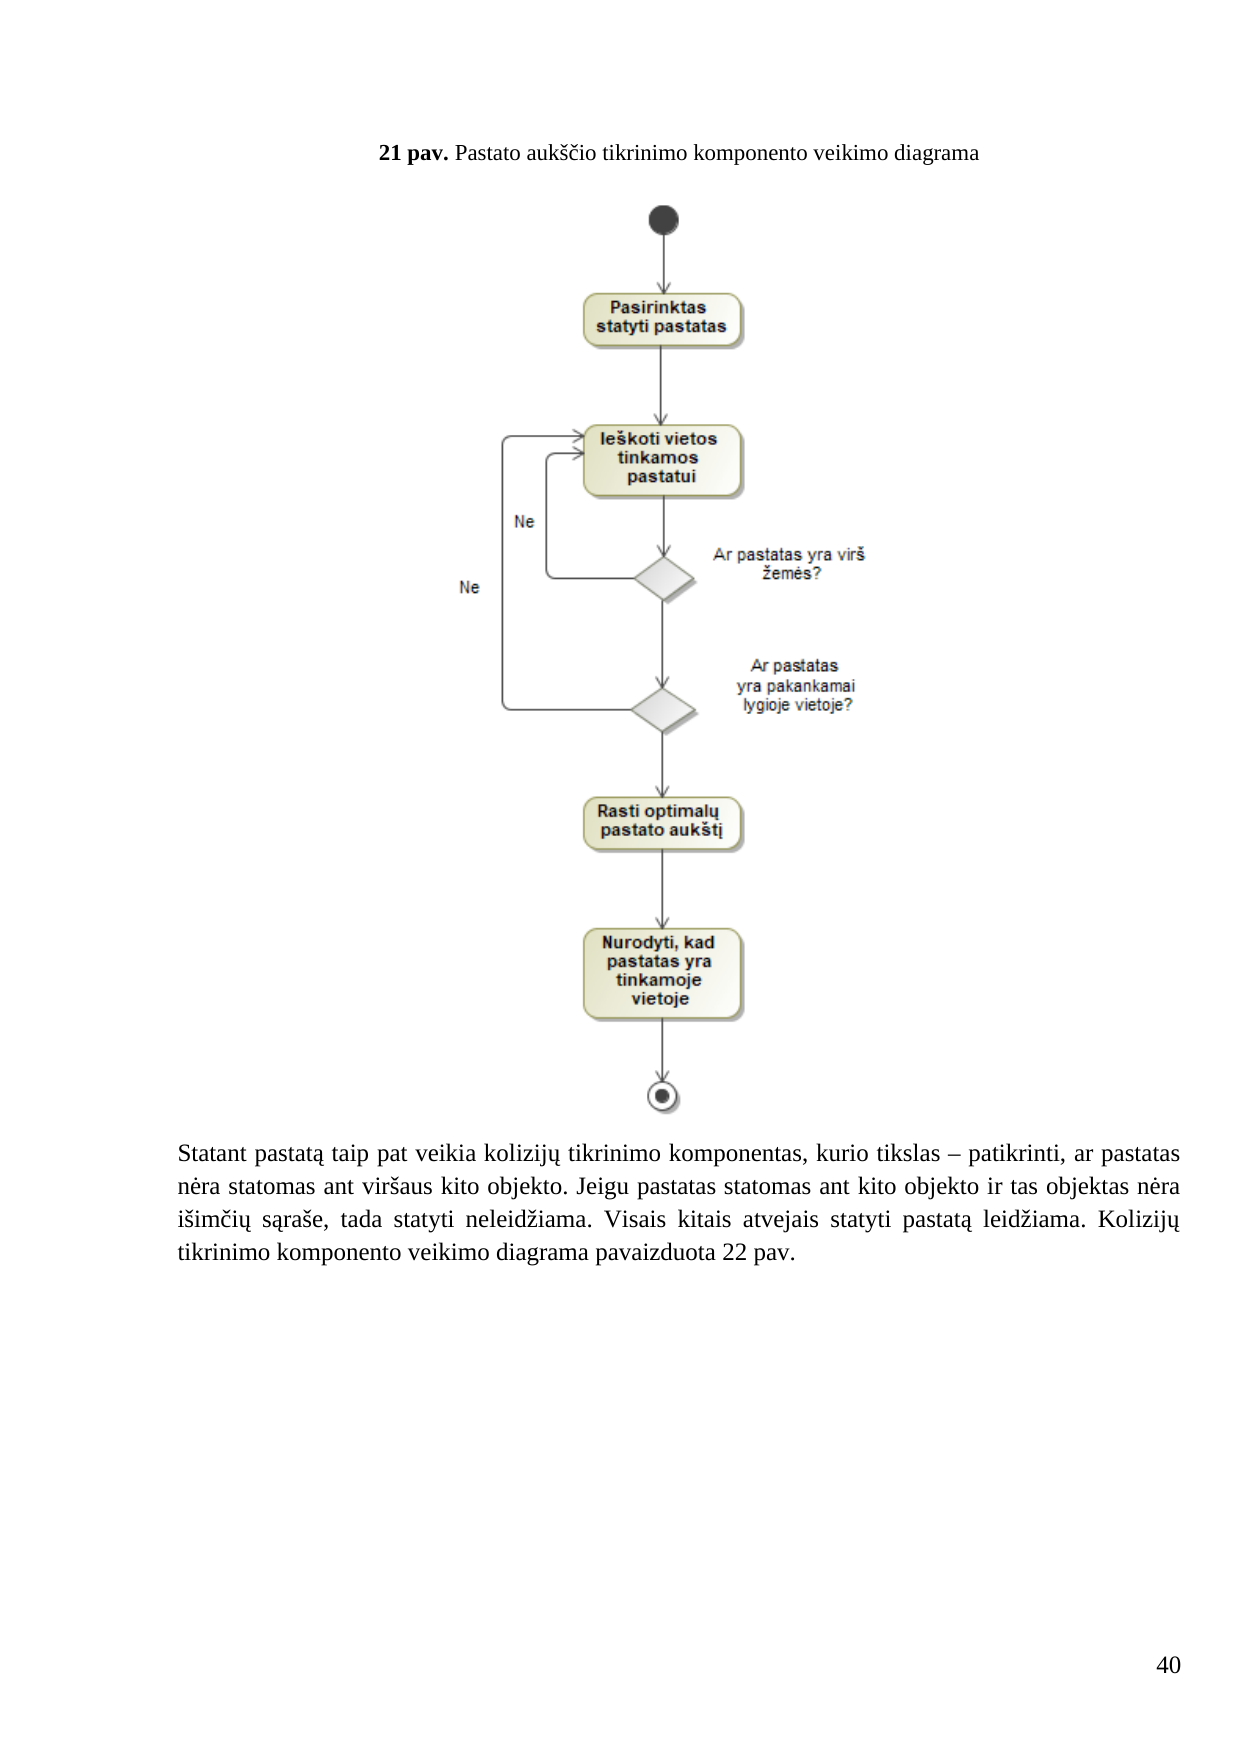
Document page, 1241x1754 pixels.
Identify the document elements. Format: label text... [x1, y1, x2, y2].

text 21 pav. Pastato aukščio tikrinimo komponento veikimo diagrama [379, 139, 980, 165]
picture [447, 190, 911, 1130]
